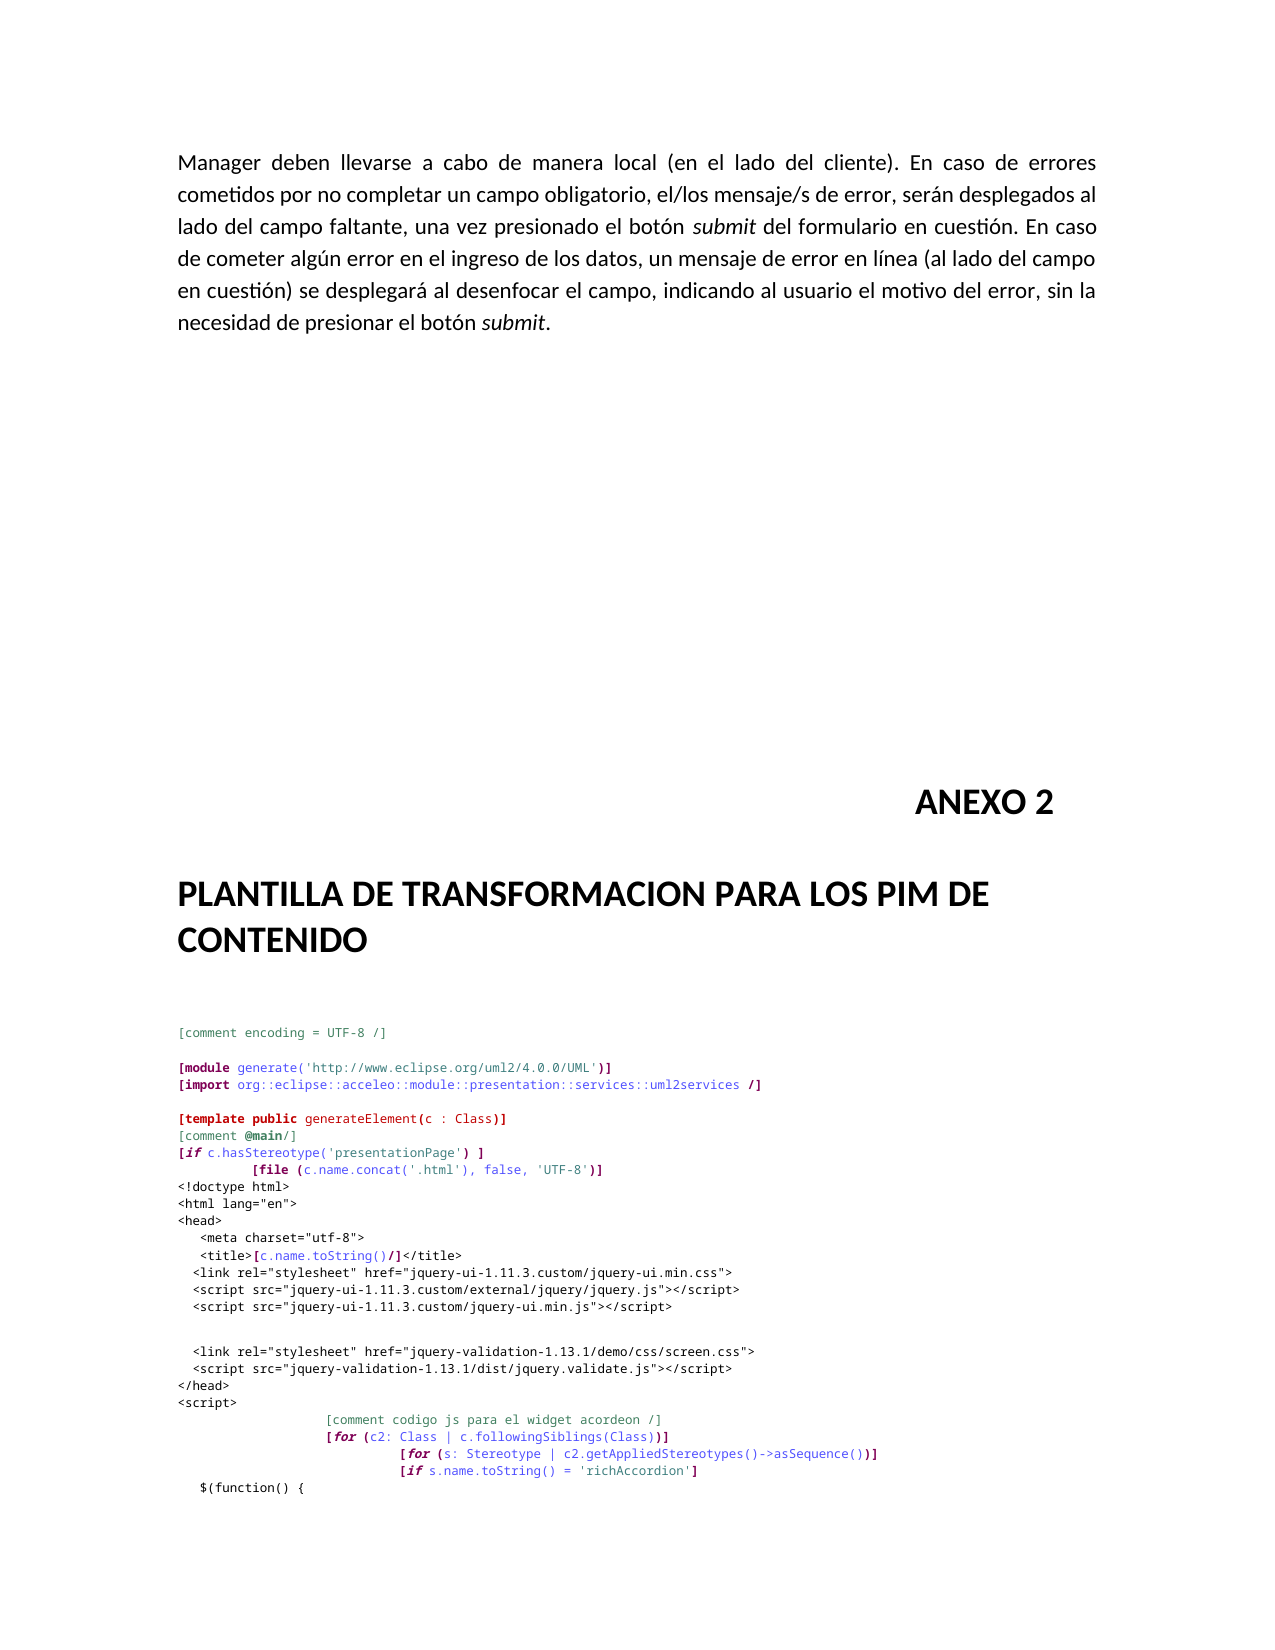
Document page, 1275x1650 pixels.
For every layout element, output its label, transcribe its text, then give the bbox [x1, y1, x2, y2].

text <head> [177, 1212, 1098, 1229]
text [comment encoding = UTF-8 /] [177, 1024, 1098, 1042]
text <script src="jquery-ui-1.11.3.custom/external/jquery/jquery.js"></script> [177, 1281, 1098, 1298]
text [comment codigo js para el widget acordeon /] [177, 1411, 1098, 1428]
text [177, 1428, 1098, 1445]
text $(function() { [177, 1479, 1098, 1497]
text <script> [177, 1394, 1098, 1411]
text [import org::eclipse::acceleo::module::presentation::services::uml2services /] [177, 1076, 1098, 1093]
text [for (s: Stereotype | c2.getAppliedStereotypes()->asSequence())] [177, 1445, 1098, 1462]
text </head> [177, 1377, 1098, 1394]
text ANEXO 2 [841, 778, 1098, 824]
text <!doctype html> [177, 1178, 1098, 1195]
text [if s.name.toString() = 'richAccordion'] [177, 1462, 1098, 1479]
text PLANTILLA DE TRANSFORMACION PARA LOS PIM DE CONTENIDO [177, 870, 1098, 962]
text [module generate('http://www.eclipse.org/uml2/4.0.0/UML')] [177, 1059, 1098, 1076]
text <script src="jquery-ui-1.11.3.custom/jquery-ui.min.js"></script> [177, 1298, 1098, 1315]
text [177, 148, 1098, 337]
text [file (c.name.concat('.html'), false, 'UTF-8')] [177, 1161, 1098, 1178]
text [template public generateElement(c : Class)] [177, 1110, 1098, 1127]
text <meta charset="utf-8"> [177, 1229, 1098, 1247]
text <html lang="en"> [177, 1195, 1098, 1212]
text <link rel="stylesheet" href="jquery-validation-1.13.1/demo/css/screen.css"> [177, 1343, 1098, 1360]
text [comment @main/] [177, 1127, 1098, 1144]
text <title>[c.name.toString()/]</title> [177, 1247, 1098, 1264]
text <link rel="stylesheet" href="jquery-ui-1.11.3.custom/jquery-ui.min.css"> [177, 1264, 1098, 1281]
text <script src="jquery-validation-1.13.1/dist/jquery.validate.js"></script> [177, 1360, 1098, 1377]
text [if c.hasStereotype('presentationPage') ] [177, 1144, 1098, 1161]
